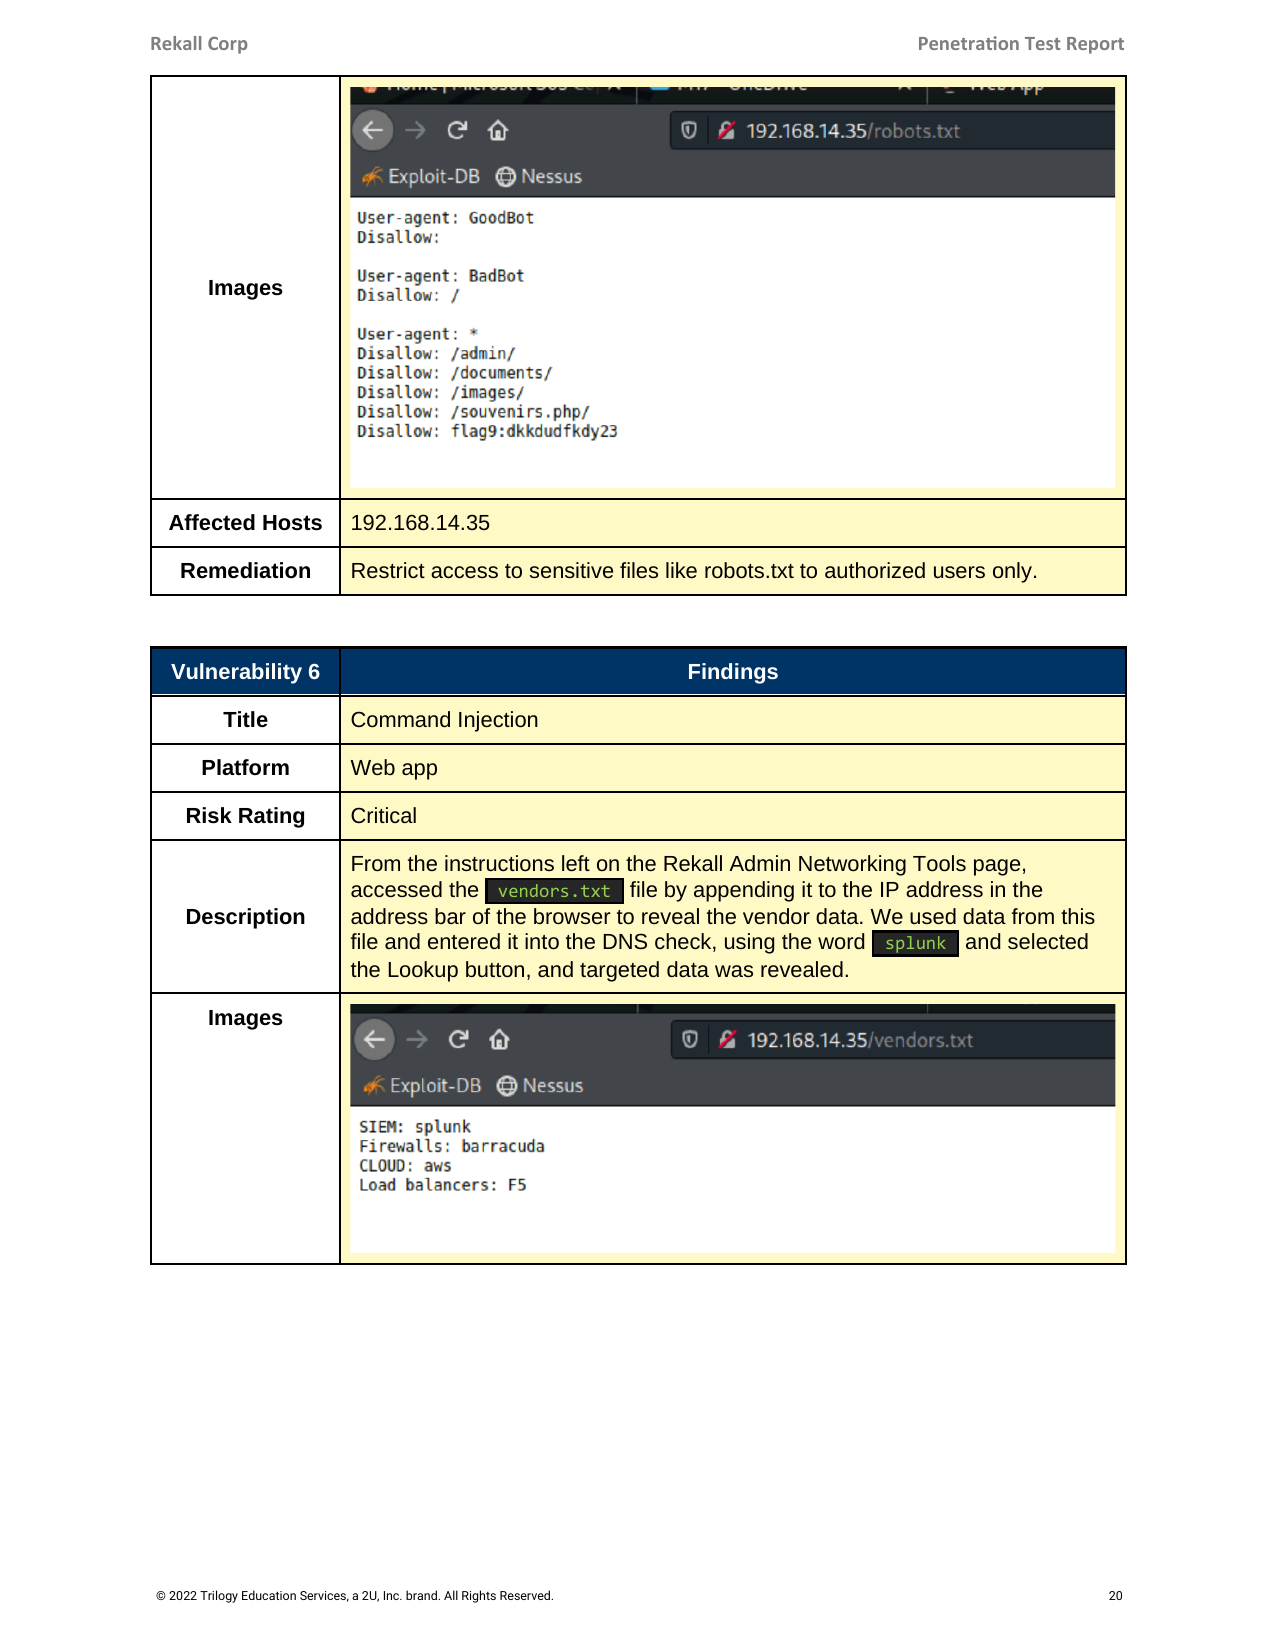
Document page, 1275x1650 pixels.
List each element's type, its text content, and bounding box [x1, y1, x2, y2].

table_cell Description [152, 841, 339, 992]
table_cell Images [152, 77, 339, 498]
table_cell Critical [341, 793, 1125, 839]
table_cell Title [152, 697, 339, 743]
table_cell 192.168.14.35 [341, 500, 1125, 546]
table_cell Images [152, 994, 339, 1263]
table_cell Risk Rating [152, 793, 339, 839]
picture [350, 1004, 1116, 1253]
table_cell Restrict access to sensitive files like robots.txt to authorized users only. [341, 548, 1125, 594]
table_header Findings [341, 649, 1125, 694]
table_cell Platform [152, 745, 339, 791]
table_cell Command Injection [341, 697, 1125, 743]
table_cell From the instructions left on the Rekall Admin Networking Tools page, accessed the vendors.txt file by appending it to the IP address in the address bar of the browser to reveal the vendor data. We used data from this file and entered it into the DNS check, using the word splunk and selected the Lookup button, and targeted data was revealed. [341, 841, 1125, 992]
table_cell Affected Hosts [152, 500, 339, 546]
table_cell [341, 77, 1125, 498]
table_cell Remediation [152, 548, 339, 594]
table_cell [341, 994, 1125, 1263]
table_header Vulnerability 6 [152, 649, 339, 694]
table_cell Web app [341, 745, 1125, 791]
picture [350, 87, 1116, 488]
